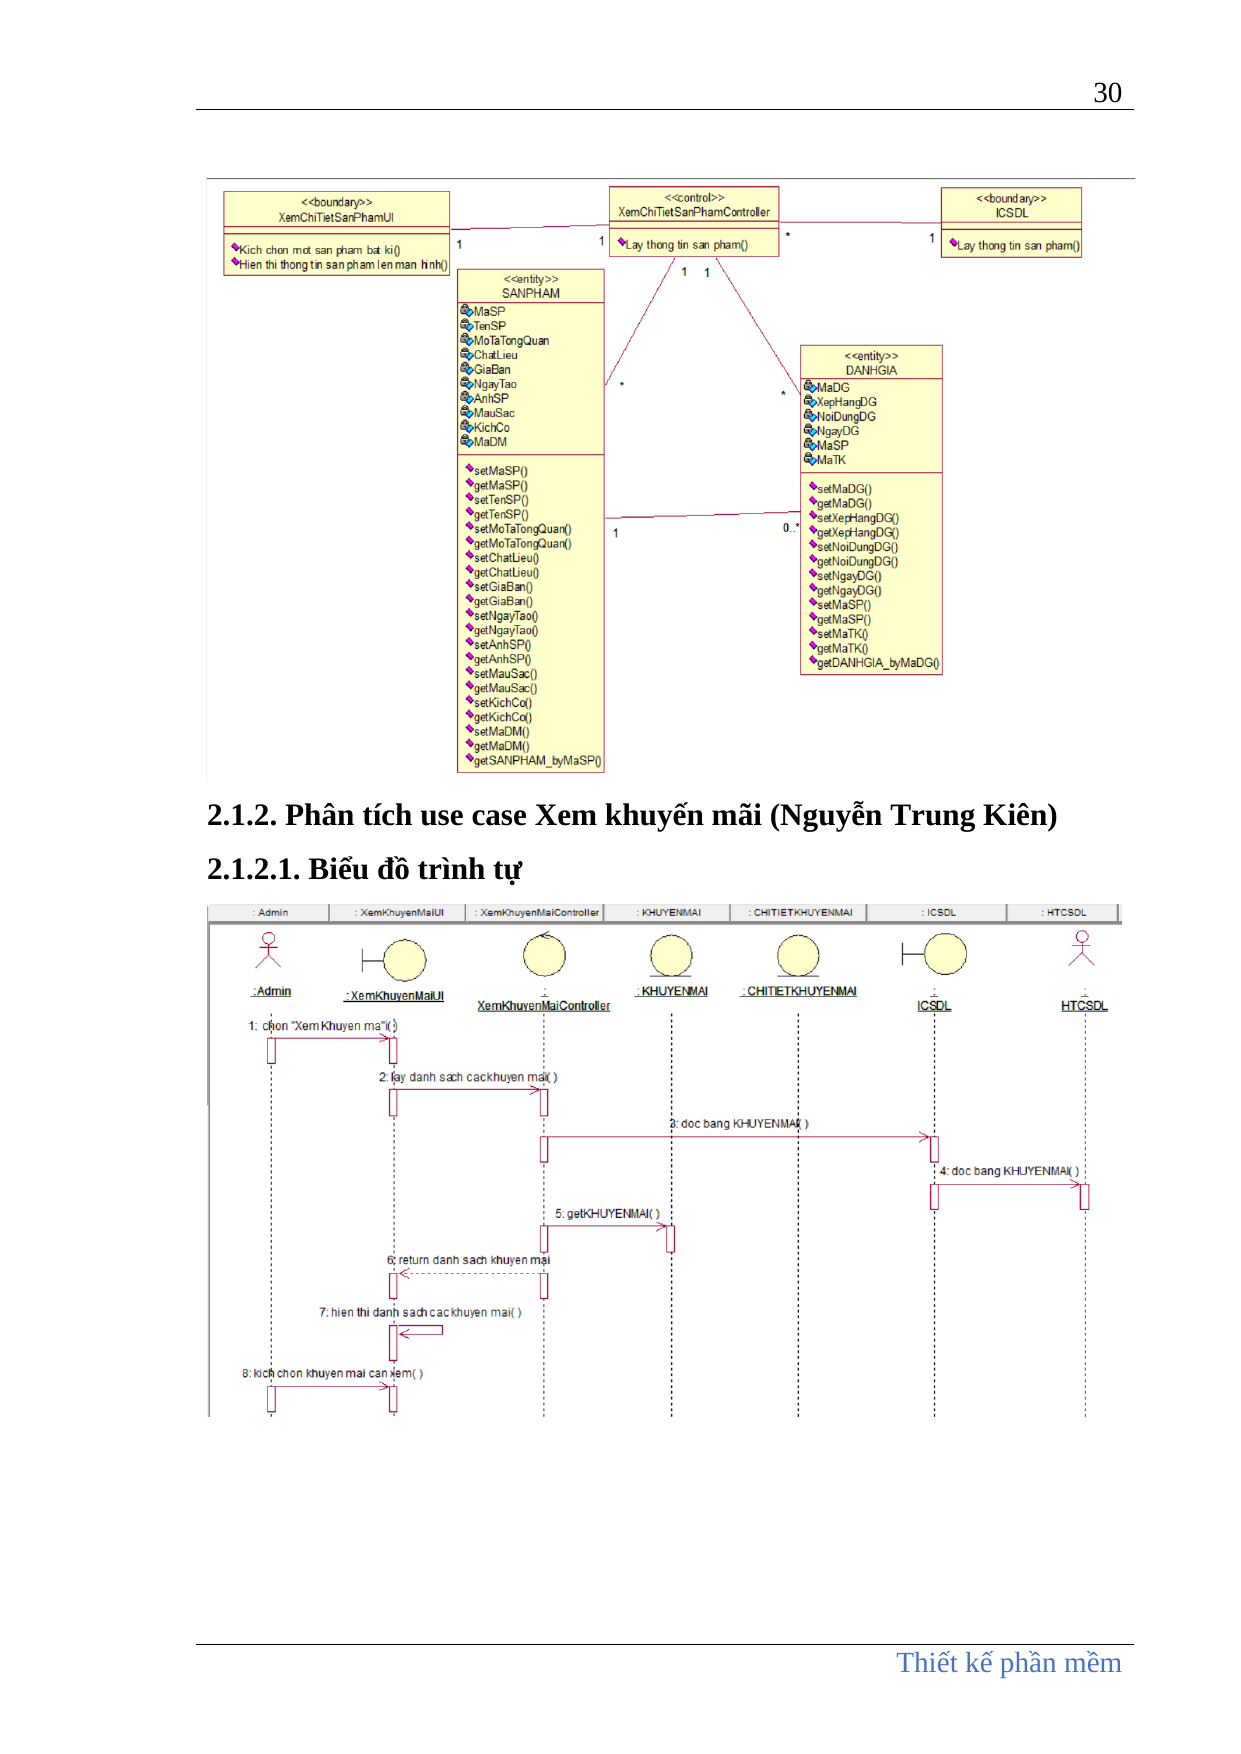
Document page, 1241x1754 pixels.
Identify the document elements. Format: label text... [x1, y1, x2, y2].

picture [206, 904, 1123, 1417]
list 2.1.2.1. Biểu đồ trình tự [207, 850, 1122, 886]
list 2.1.2. Phân tích use case Xem khuyến mãi (Nguyễn Trung Kiên) [207, 796, 1122, 832]
picture [206, 178, 1136, 783]
